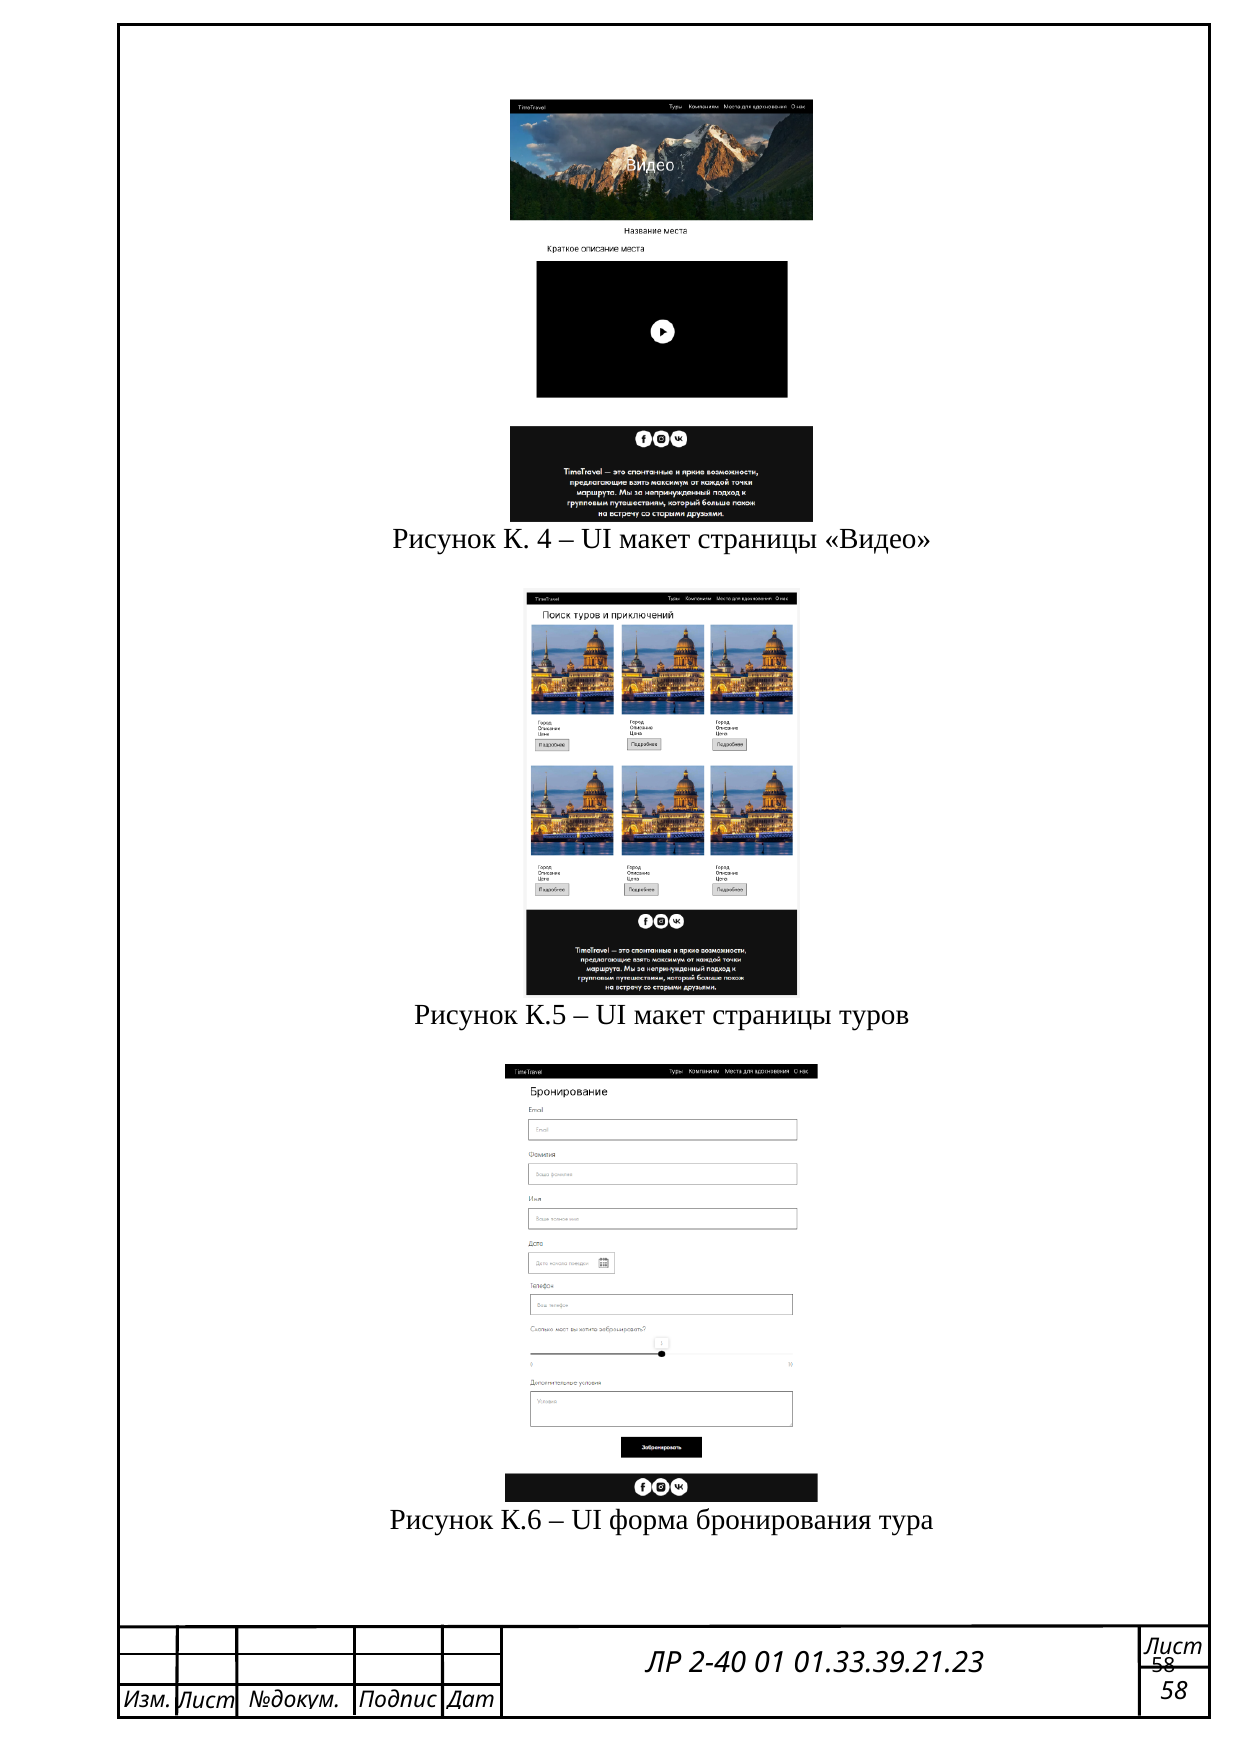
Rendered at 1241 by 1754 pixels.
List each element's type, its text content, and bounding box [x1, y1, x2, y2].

text Рисунок К. 4 – UI макет страницы «Видео» [148, 521, 1175, 555]
text Рисунок К.6 – UI форма бронирования тура [148, 1502, 1175, 1535]
picture [523, 588, 800, 998]
picture [510, 99, 813, 522]
picture [505, 1064, 818, 1502]
text Рисунок К.5 – UI макет страницы туров [148, 997, 1175, 1031]
